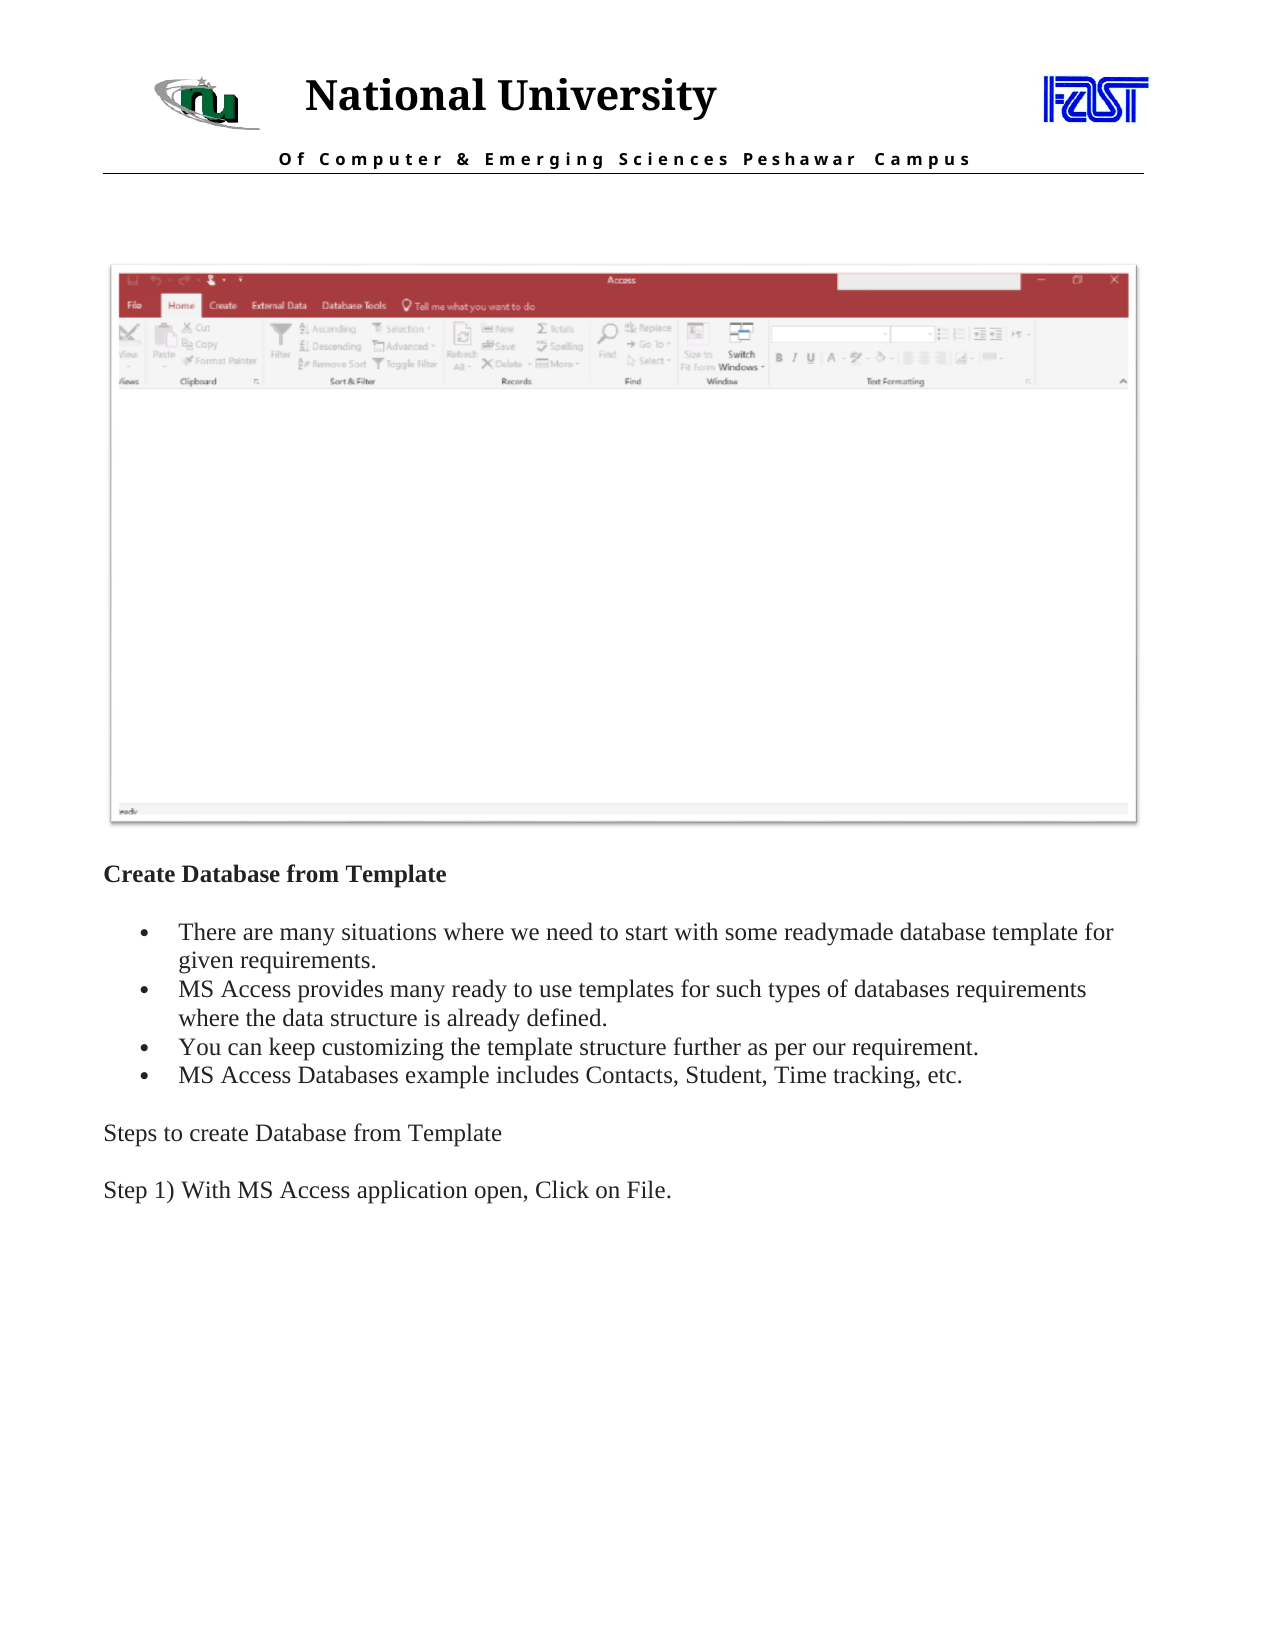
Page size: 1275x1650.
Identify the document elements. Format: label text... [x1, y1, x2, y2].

text Step 1) With MS Access application open, Click on File. [103, 1175, 1144, 1204]
picture [1036, 75, 1152, 124]
list MS Access Databases example includes Contacts, Student, Time tracking, etc. [141, 1060, 1144, 1089]
picture [153, 68, 260, 130]
list There are many situations where we need to start with some readymade database template for given requirements. [141, 917, 1144, 974]
picture [103, 259, 1144, 831]
text Steps to create Database from Template [103, 1118, 1144, 1147]
list MS Access provides many ready to use templates for such types of databases requirements where the data structure is already defined. [141, 974, 1144, 1032]
list You can keep customizing the template structure further as per our requirement. [141, 1032, 1144, 1060]
subtitle Create Database from Template [103, 859, 1144, 887]
